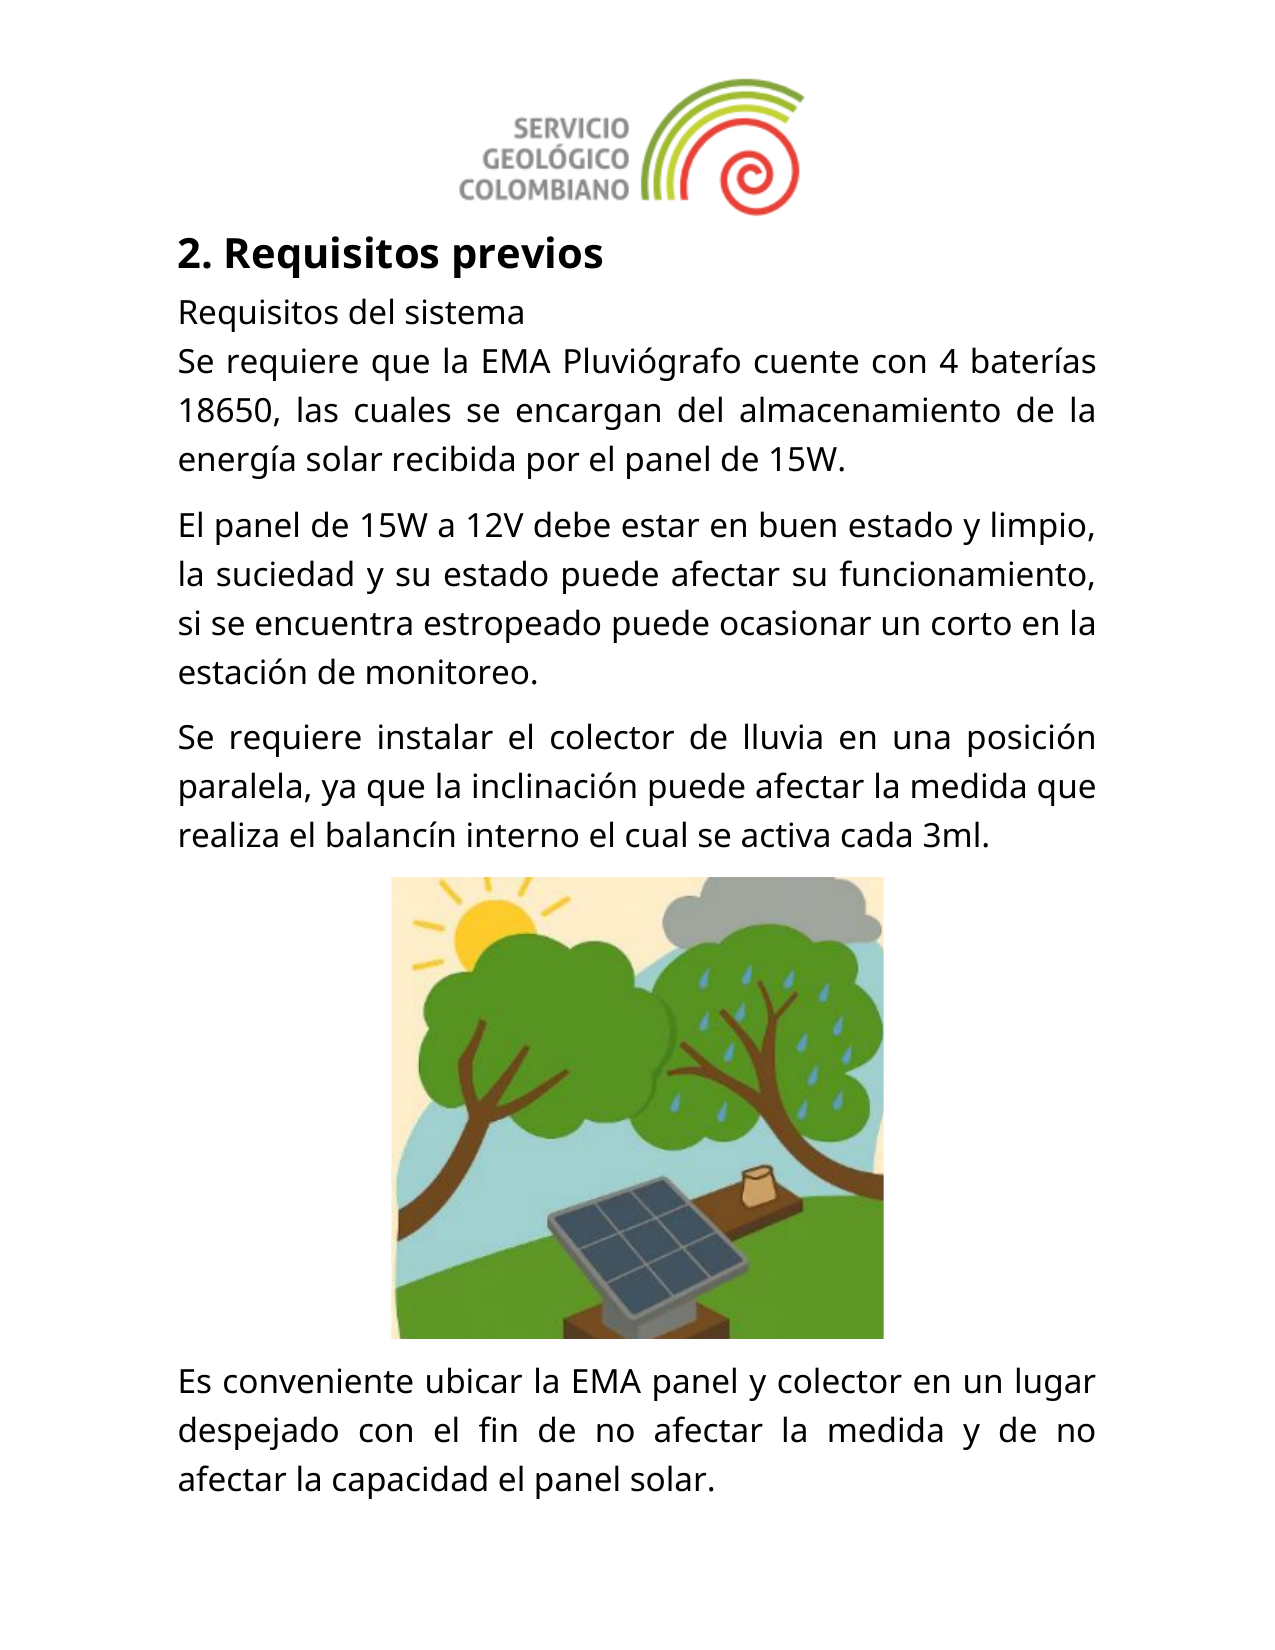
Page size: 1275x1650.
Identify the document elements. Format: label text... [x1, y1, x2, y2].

text Es conveniente ubicar la EMA panel y colector en un lugar despejado con el fin de no afectar la medida y de no afectar la capacidad el panel solar. [177, 1358, 1098, 1502]
subtitle 2. Requisitos previos [177, 224, 1098, 281]
text Se requiere instalar el colector de lluvia en una posición paralela, ya que la inclinación puede afectar la medida que realiza el balancín interno el cual se activa cada 3ml. [177, 714, 1098, 857]
text El panel de 15W a 12V debe estar en buen estado y limpio, la suciedad y su estado puede afectar su funcionamiento, si se encuentra estropeado puede ocasionar un corto en la estación de monitoreo. [177, 502, 1098, 694]
picture [452, 73, 823, 224]
text Se requiere que la EMA Pluviógrafo cuente con 4 baterías 18650, las cuales se encargan del almacenamiento de la energía solar recibida por el panel de 15W. [177, 338, 1098, 481]
picture [391, 877, 884, 1339]
subtitle Requisitos del sistema [177, 289, 1098, 334]
